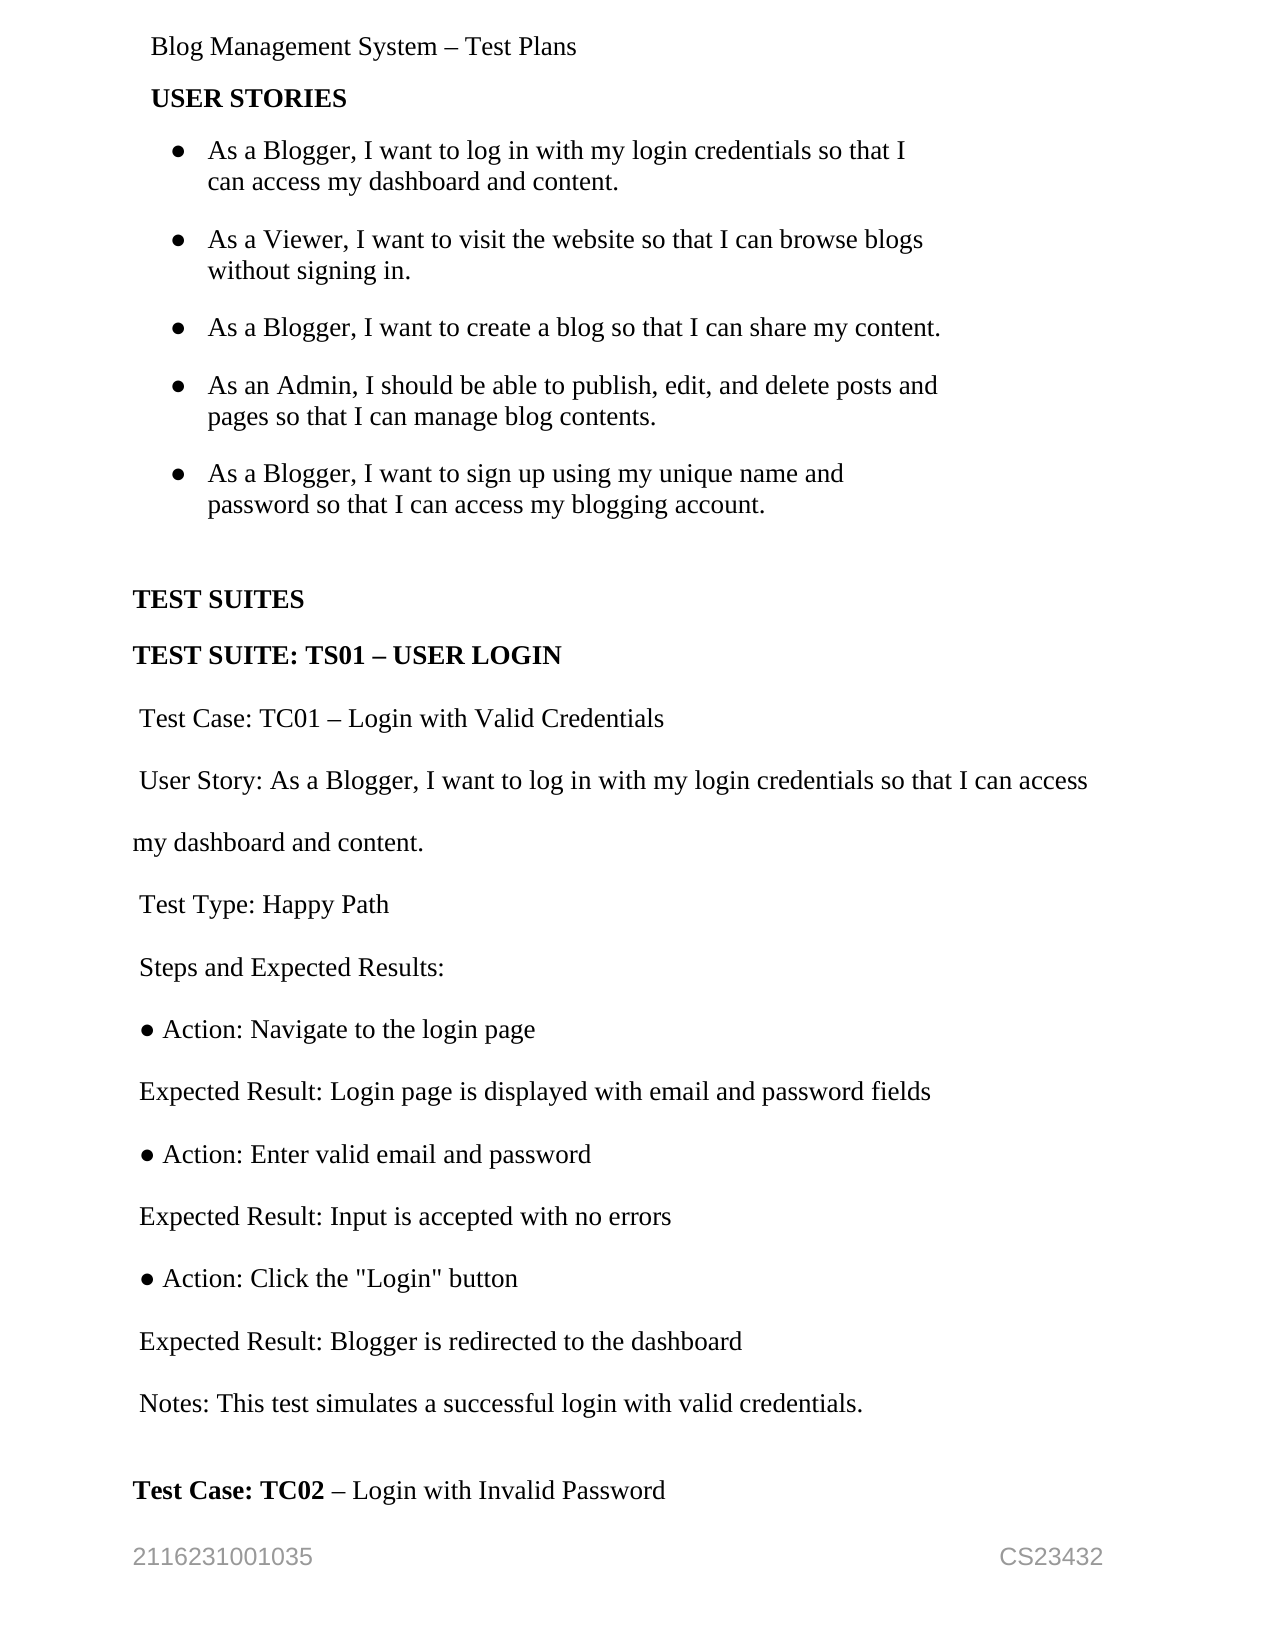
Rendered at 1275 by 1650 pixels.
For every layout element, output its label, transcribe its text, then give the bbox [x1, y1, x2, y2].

list As a Blogger, I want to sign up using my unique name and password so that I can access my blogging account. [170, 457, 942, 520]
text TEST SUITES [132, 583, 1126, 614]
list As an Admin, I should be able to publish, edit, and delete posts and pages so that I can manage blog contents. [170, 369, 942, 457]
text Blog Management System – Test Plans [150, 30, 1126, 61]
text USER STORIES [151, 82, 1126, 113]
list As a Viewer, I want to visit the website so that I can browse blogs without signing in. [170, 223, 942, 311]
list As a Blogger, I want to log in with my login credentials so that I can access my dashboard and content. [170, 134, 942, 223]
list As a Blogger, I want to create a blog so that I can share my content. [170, 311, 942, 369]
text TEST SUITE: TS01 – USER LOGIN Test Case: TC01 – Login with Valid Credentials User Story: As a Blogger, I want to log in with my login credentials so that I can access my dashboard and content. Test Type: Happy Path Steps and Expected Results: ● Action: Navigate to the login page Expected Result: Login page is displayed with email and password fields ● Action: Enter valid email and password Expected Result: Input is accepted with no errors ● Action: Click the "Login" button Expected Result: Blogger is redirected to the dashboard Notes: This test simulates a successful login with valid credentials. [132, 639, 1126, 1418]
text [132, 1474, 1126, 1505]
